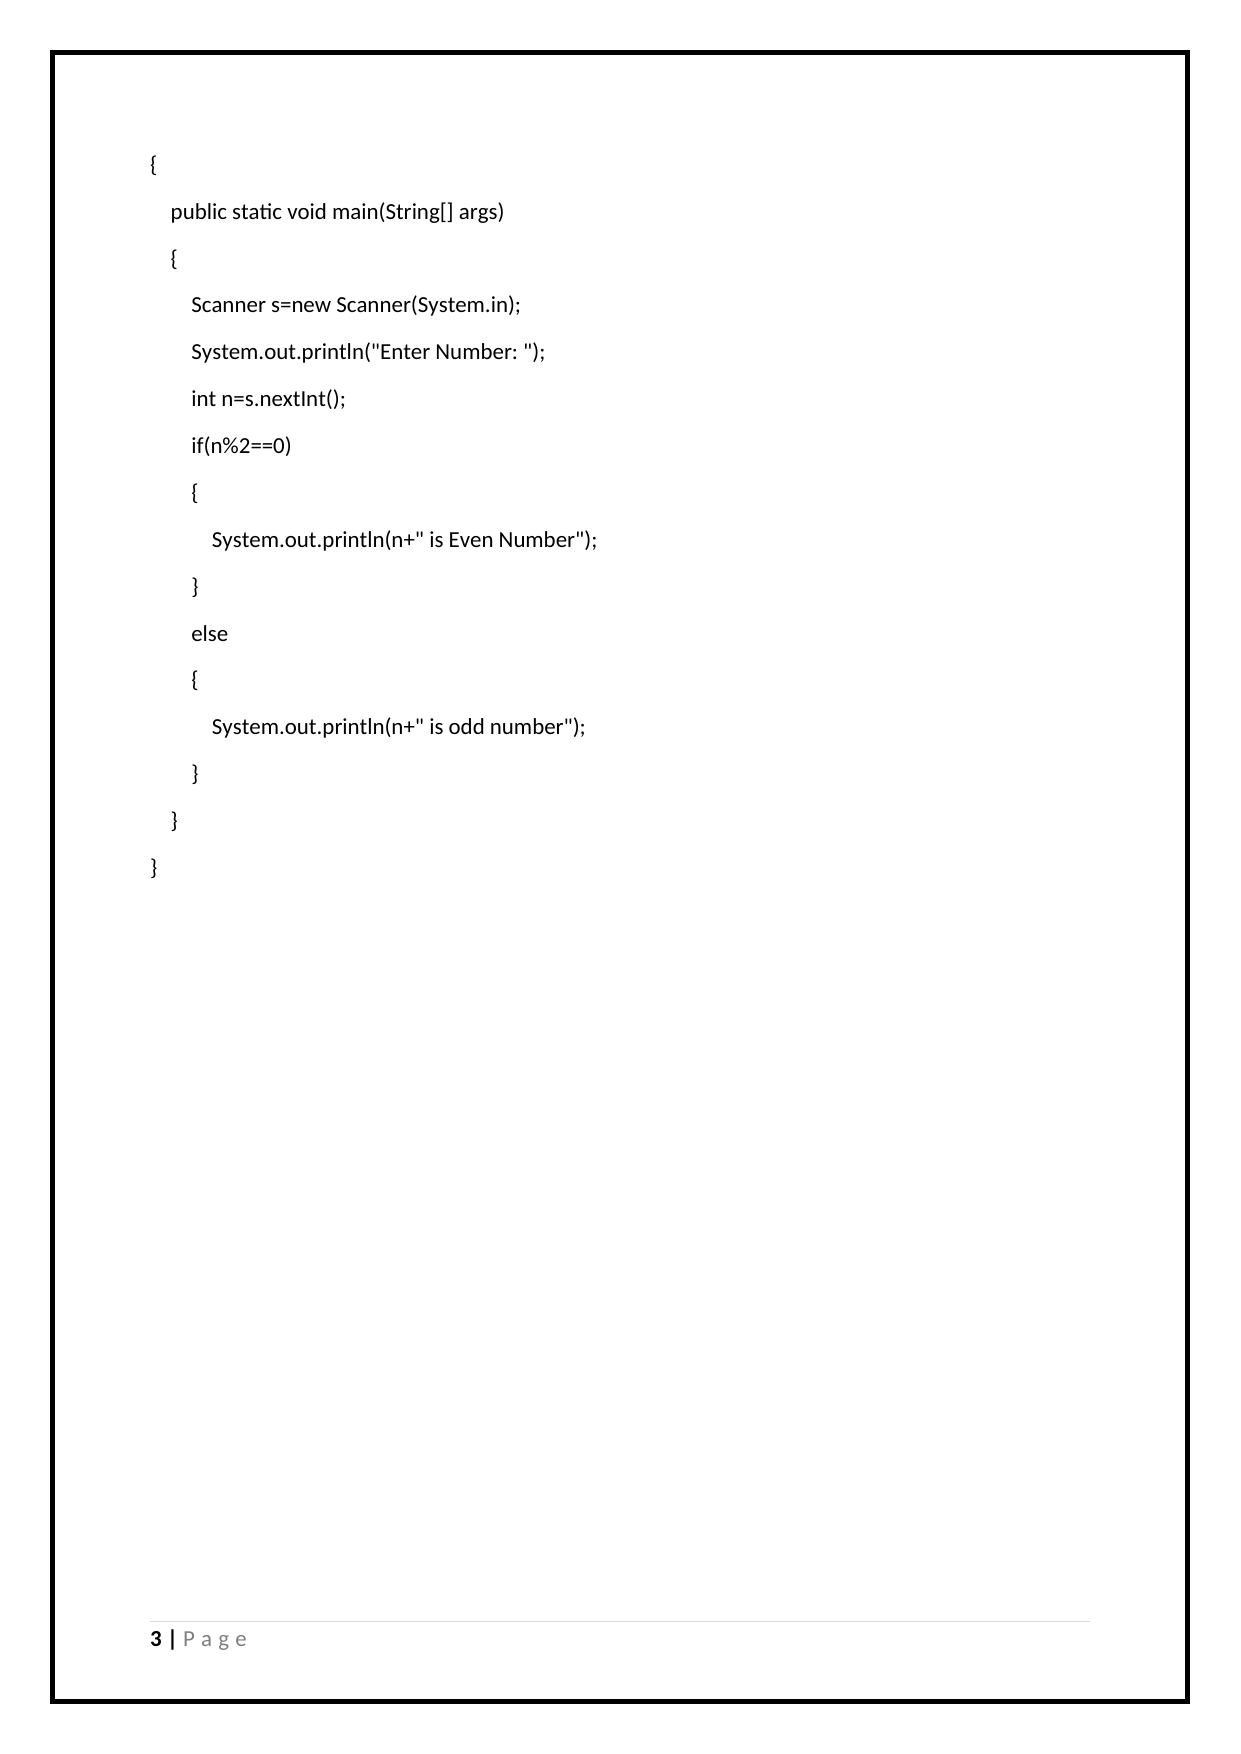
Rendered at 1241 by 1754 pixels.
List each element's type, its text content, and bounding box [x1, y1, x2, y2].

text { [150, 478, 1090, 506]
text System.out.println(n+" is Even Number"); [150, 525, 1090, 553]
text { [150, 244, 1090, 272]
text else [150, 619, 1090, 647]
text int n=s.nextInt(); [150, 384, 1090, 412]
text { [150, 150, 1090, 178]
text System.out.println(n+" is odd number"); [150, 712, 1090, 741]
text System.out.println("Enter Number: "); [150, 337, 1090, 366]
text Scanner s=new Scanner(System.in); [150, 291, 1090, 319]
text { [150, 666, 1090, 694]
text } [150, 759, 1090, 787]
text public static void main(String[] args) [150, 197, 1090, 225]
text } [150, 806, 1090, 834]
text } [150, 853, 1090, 881]
text if(n%2==0) [150, 431, 1090, 459]
text } [150, 572, 1090, 600]
